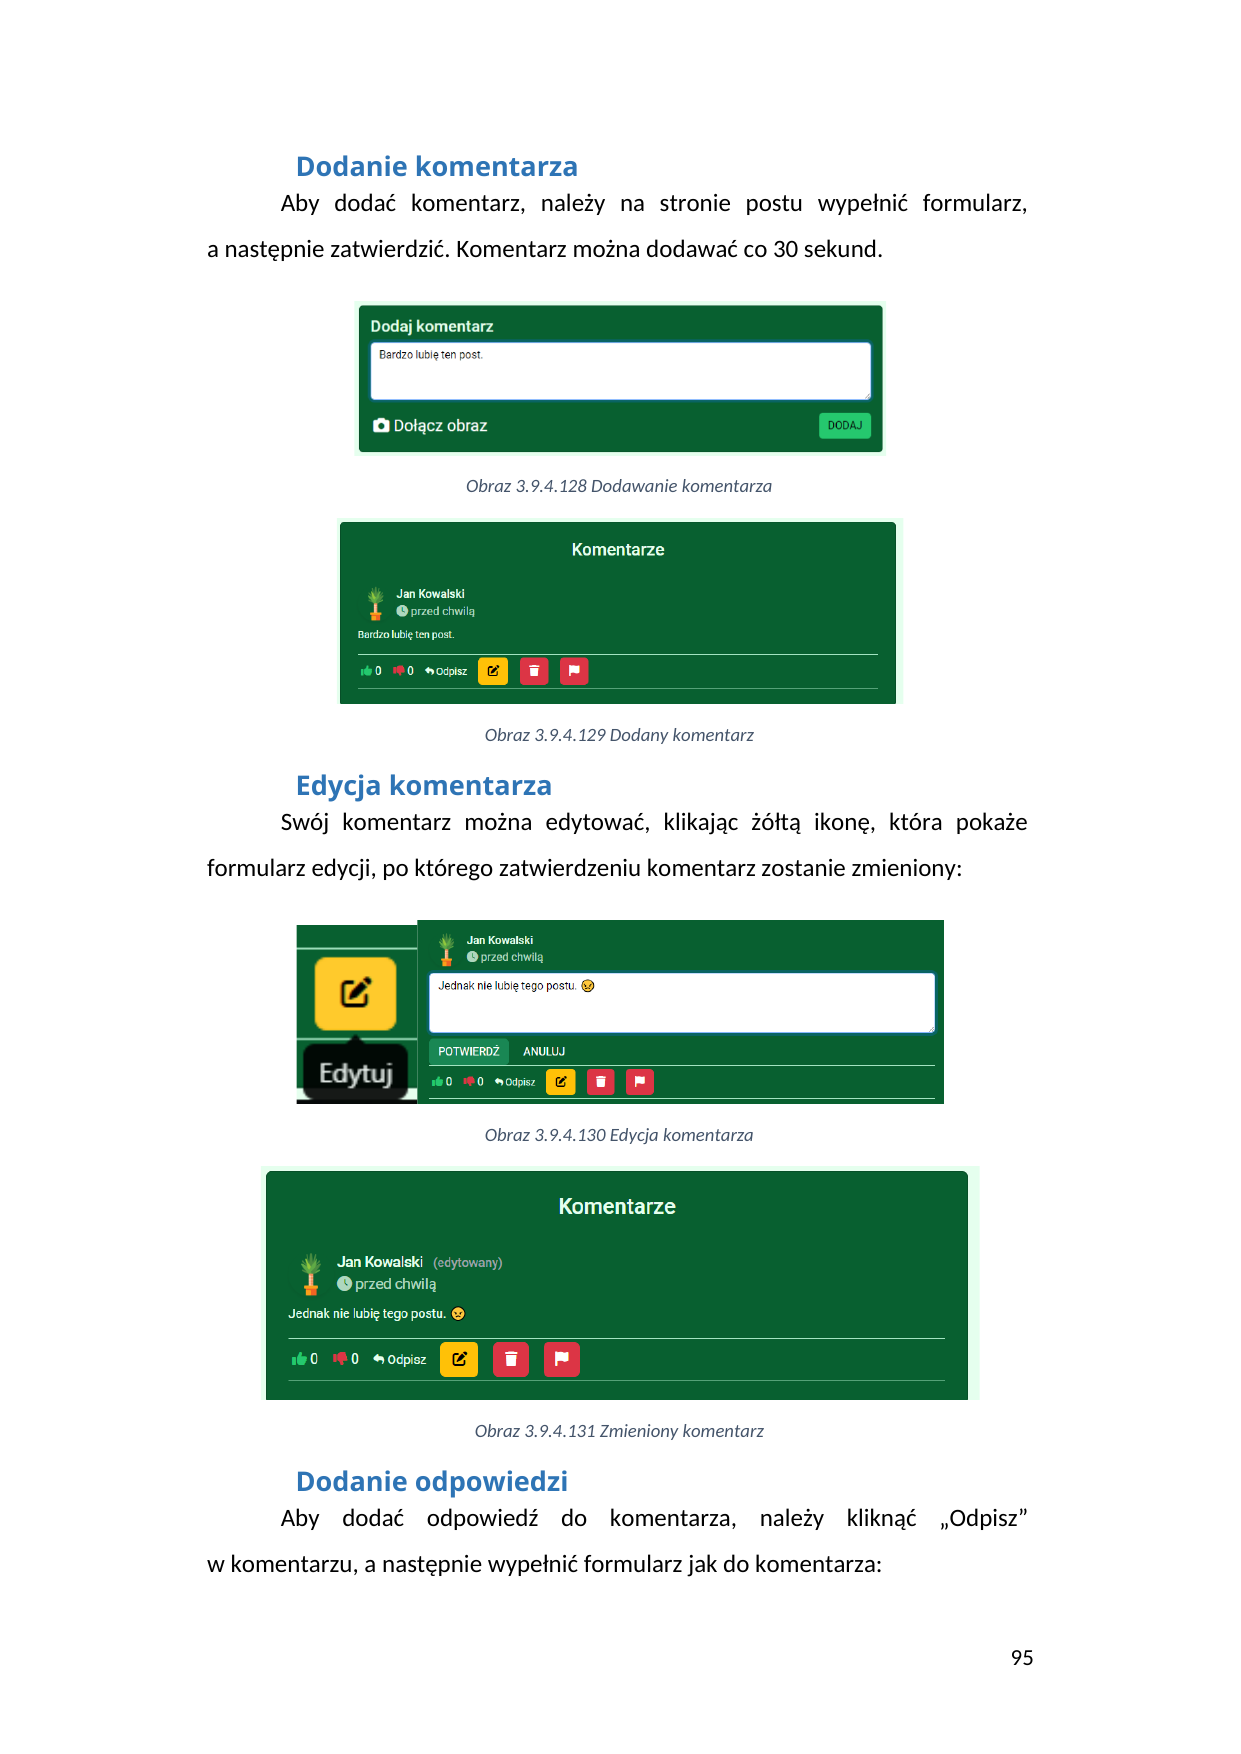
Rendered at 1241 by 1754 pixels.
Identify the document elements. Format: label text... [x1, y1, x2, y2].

text Swój komentarz można edytować, klikając żółtą ikonę, która pokaże formularz edycji, po którego zatwierdzeniu komentarz zostanie zmieniony: [207, 806, 1029, 883]
picture [354, 301, 887, 456]
text Aby dodać komentarz, należy na stronie postu wypełnić formularz, a następnie zatwierdzić. Komentarz można dodawać co 30 sekund. [207, 187, 1029, 264]
subtitle Dodanie komentarza [295, 148, 1033, 184]
picture [296, 920, 944, 1104]
subtitle Dodanie odpowiedzi [295, 1462, 1033, 1499]
picture [260, 1166, 980, 1400]
subtitle Edycja komentarza [295, 767, 1033, 803]
picture [336, 518, 904, 704]
text Aby dodać odpowiedź do komentarza, należy kliknąć „Odpisz” w komentarzu, a następnie wypełnić formularz jak do komentarza: [207, 1502, 1029, 1578]
